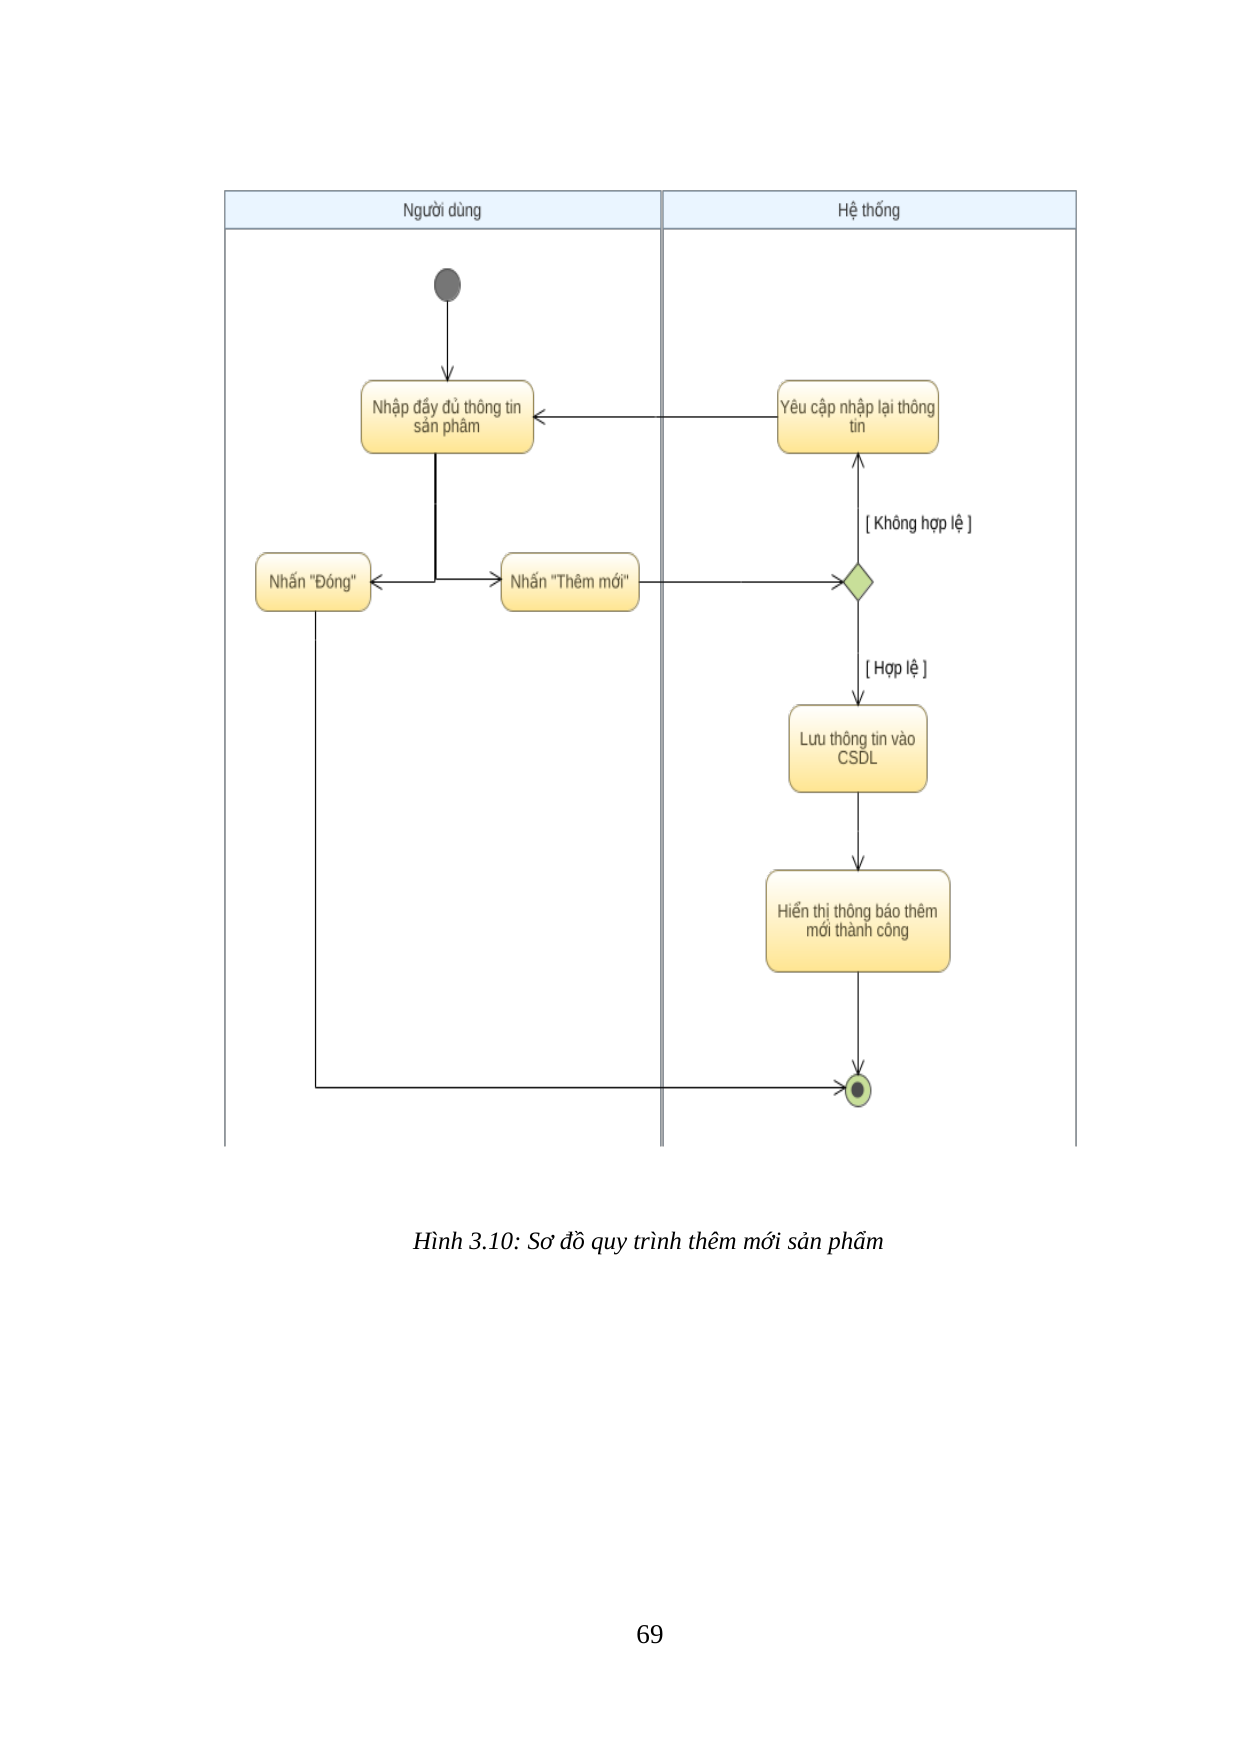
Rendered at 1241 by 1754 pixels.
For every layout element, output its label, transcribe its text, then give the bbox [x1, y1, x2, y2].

text Hình 3.10: Sơ đồ quy trình thêm mới sản phẩm [177, 1226, 1122, 1255]
picture [190, 147, 1109, 1190]
